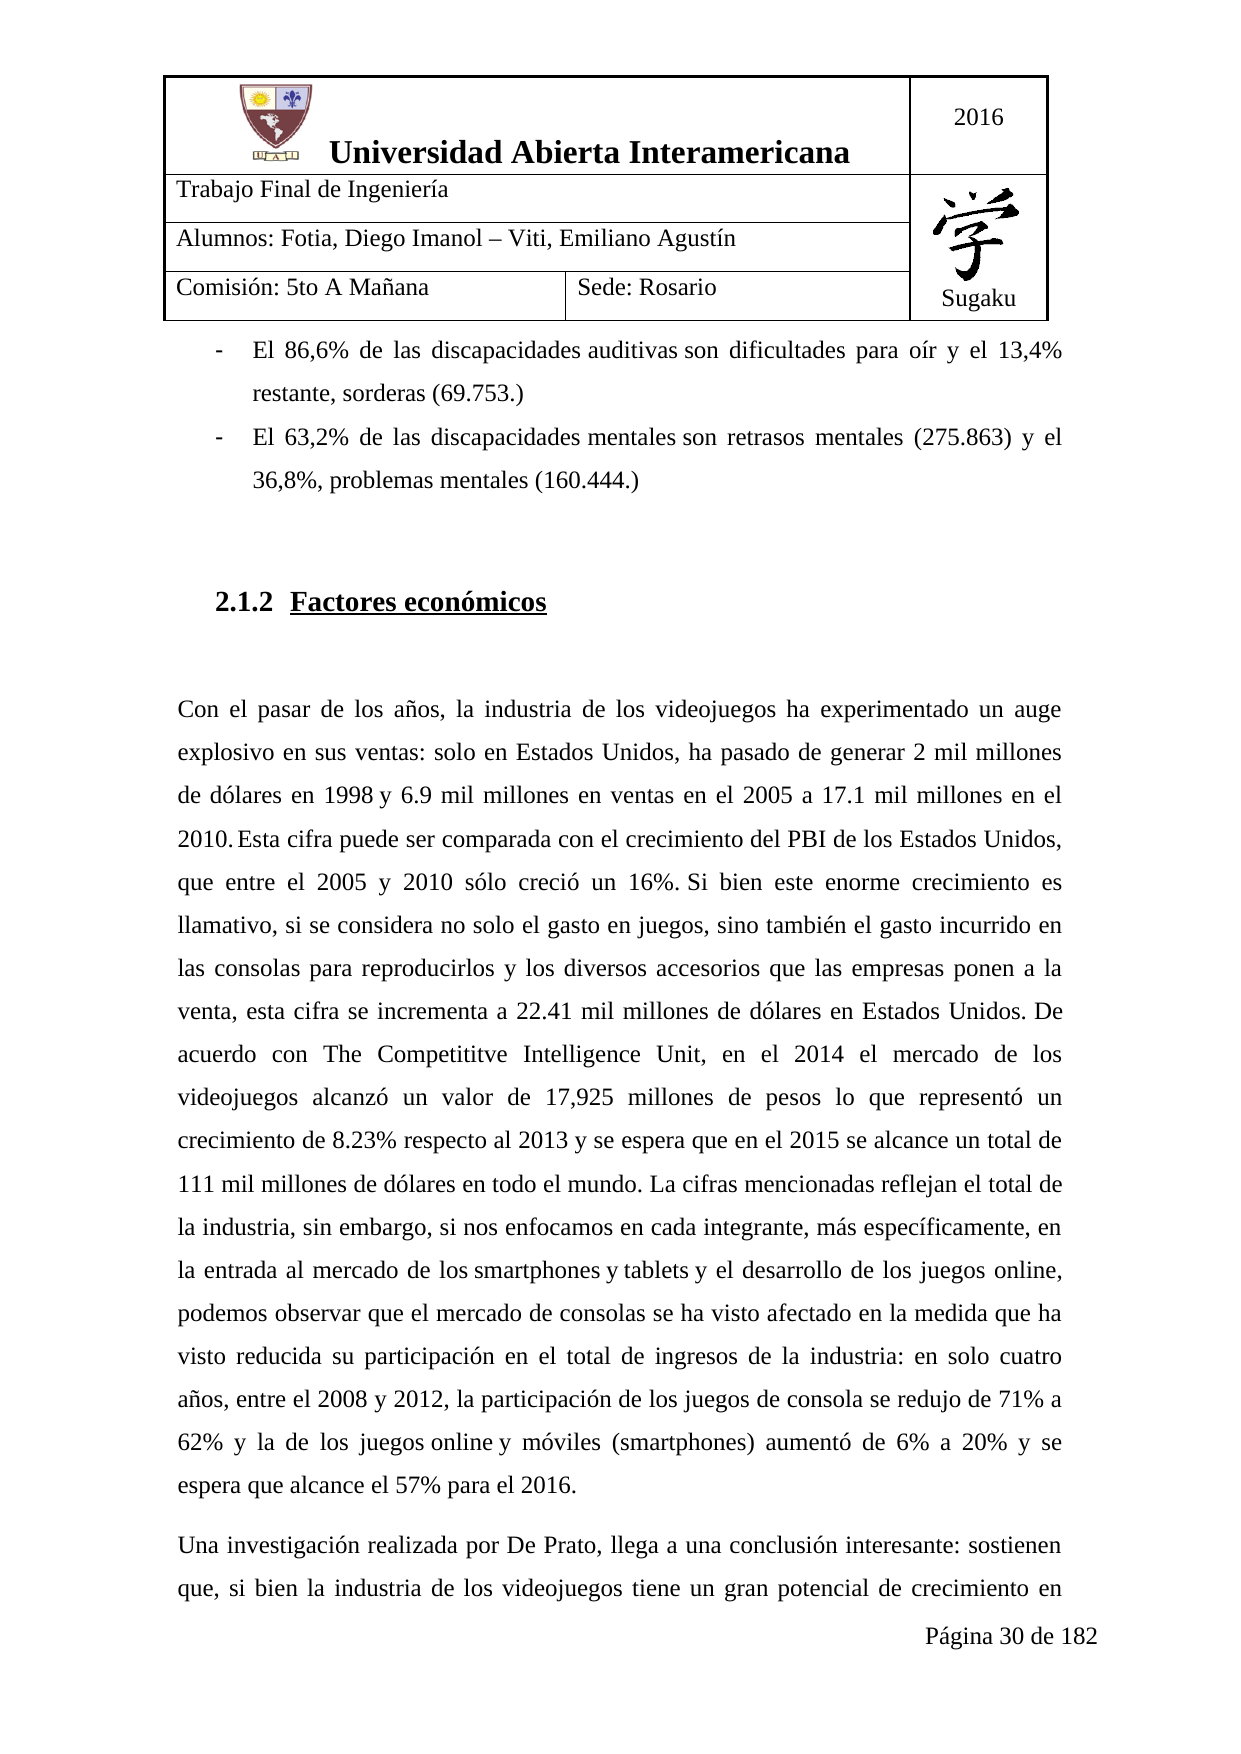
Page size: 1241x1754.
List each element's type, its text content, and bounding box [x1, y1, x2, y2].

picture [927, 181, 1030, 284]
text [177, 1530, 1063, 1602]
text Con el pasar de los años, la industria de los videojuegos ha experimentado un auge explosivo en sus ventas: solo en Estados Unidos, ha pasado de generar 2 mil millones de dólares en 1998 y 6.9 mil millones en ventas en el 2005 a 17.1 mil millones en el 2010. Esta cifra puede ser comparada con el crecimiento del PBI de los Estados Unidos, que entre el 2005 y 2010 sólo creció un 16%. Si bien este enorme crecimiento es llamativo, si se considera no solo el gasto en juegos, sino también el gasto incurrido en las consolas para reproducirlos y los diversos accesorios que las empresas ponen a la venta, esta cifra se incrementa a 22.41 mil millones de dólares en Estados Unidos. De acuerdo con The Competititve Intelligence Unit, en el 2014 el mercado de los videojuegos alcanzó un valor de 17,925 millones de pesos lo que representó un crecimiento de 8.23% respecto al 2013 y se espera que en el 2015 se alcance un total de 111 mil millones de dólares en todo el mundo. La cifras mencionadas reflejan el total de la industria, sin embargo, si nos enfocamos en cada integrante, más específicamente, en la entrada al mercado de los smartphones y tablets y el desarrollo de los juegos online, podemos observar que el mercado de consolas se ha visto afectado en la medida que ha visto reducida su participación en el total de ingresos de la industria: en solo cuatro años, entre el 2008 y 2012, la participación de los juegos de consola se redujo de 71% a 62% y la de los juegos online y móviles (smartphones) aumentó de 6% a 20% y se espera que alcance el 57% para el 2016. [177, 694, 1063, 1499]
list El 86,6% de las discapacidades auditivas son dificultades para oír y el 13,4% restante, sorderas (69.753.) [215, 148, 1063, 407]
subtitle Factores económicos [215, 584, 1063, 618]
list El 63,2% de las discapacidades mentales son retrasos mentales (275.863) y el 36,8%, problemas mentales (160.444.) [215, 421, 1063, 493]
picture [223, 78, 329, 164]
